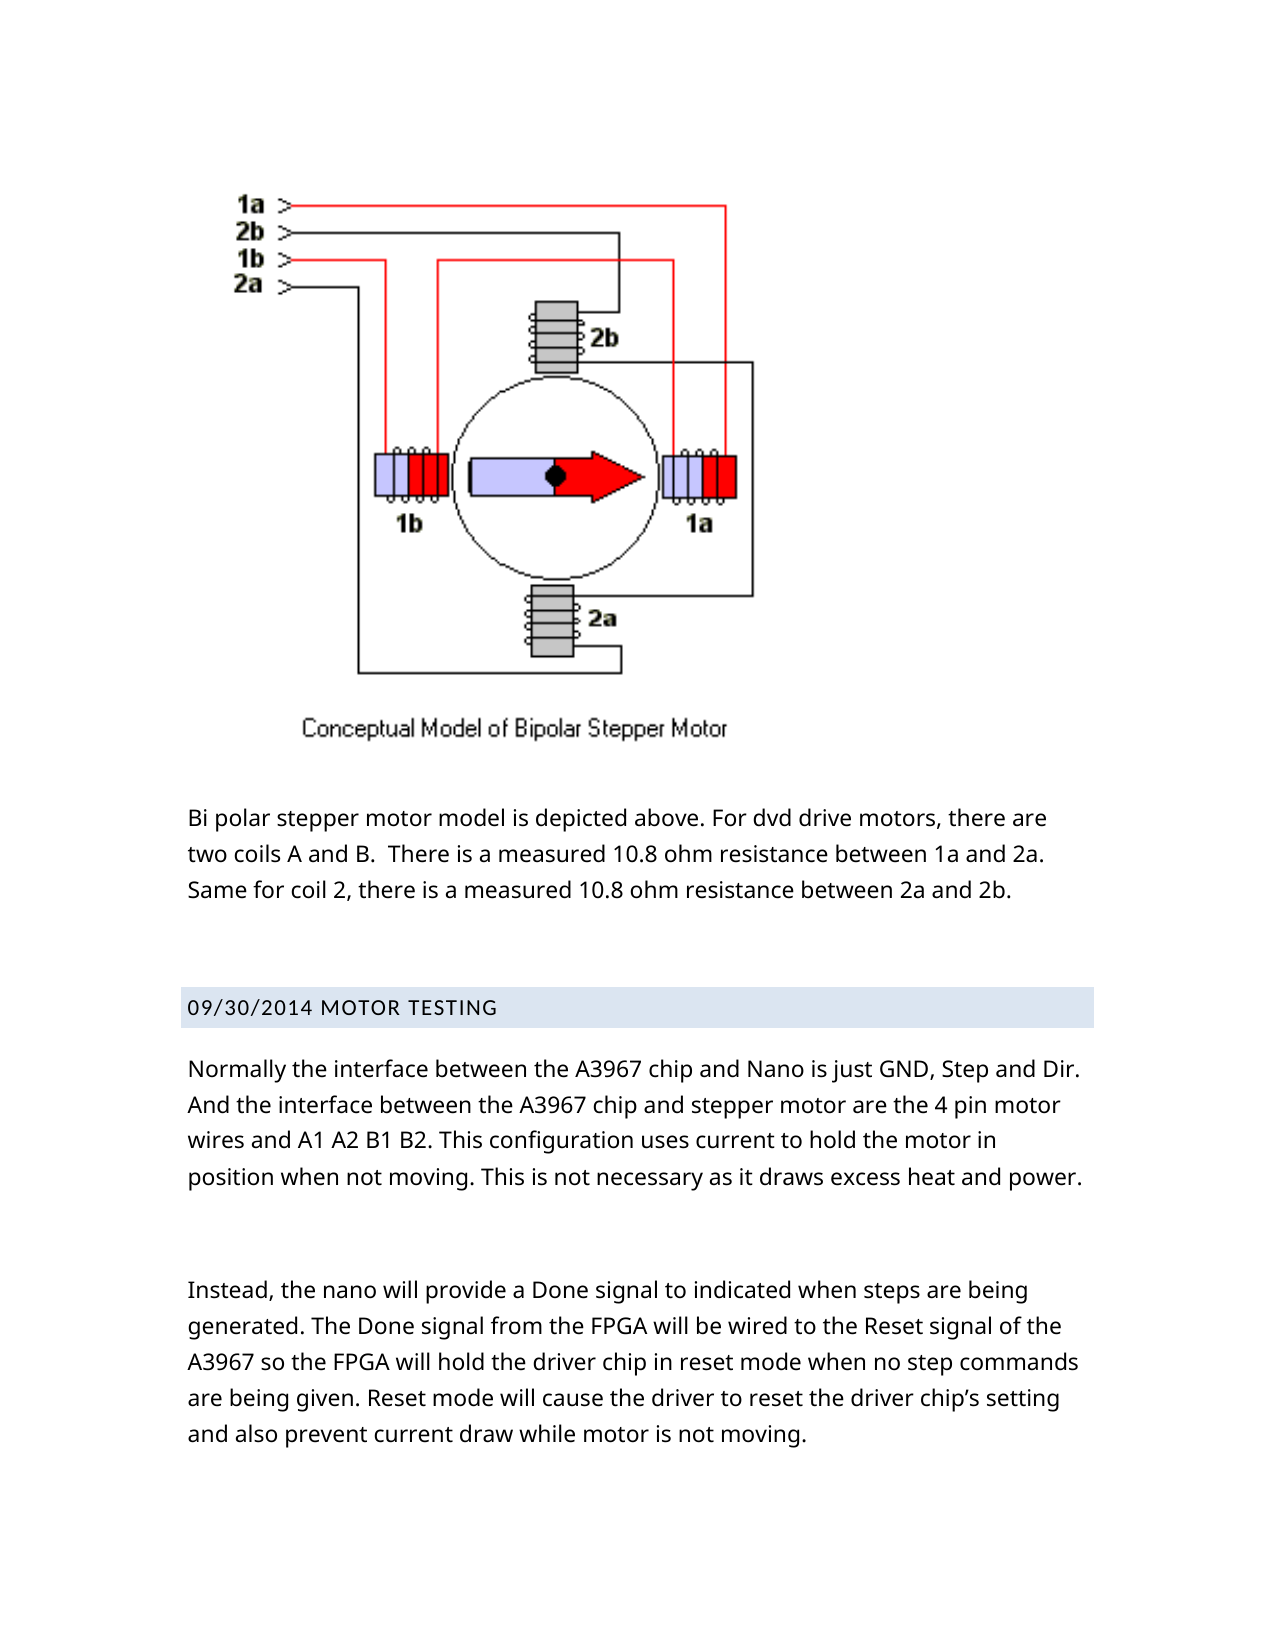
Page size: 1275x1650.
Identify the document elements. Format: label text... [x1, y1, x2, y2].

text Normally the interface between the A3967 chip and Nano is just GND, Step and Dir. And the interface between the A3967 chip and stepper motor are the 4 pin motor wires and A1 A2 B1 B2. This configuration uses current to hold the motor in position when not moving. This is not necessary as it draws excess heat and power. [187, 1053, 1087, 1192]
picture [187, 150, 869, 777]
subtitle 09/30/2014 Motor Testing [188, 993, 1087, 1021]
text Bi polar stepper motor model is depicted above. For dvd drive motors, there are two coils A and B. There is a measured 10.8 ohm resistance between 1a and 2a. Same for coil 2, there is a measured 10.8 ohm resistance between 2a and 2b. [187, 802, 1087, 905]
text Instead, the nano will provide a Done signal to indicated when steps are being generated. The Done signal from the FPGA will be wired to the Reset signal of the A3967 so the FPGA will hold the driver chip in reset mode when no step commands are being given. Reset mode will cause the driver to reset the driver chip’s setting and also prevent current draw while motor is not moving. [187, 1274, 1087, 1449]
